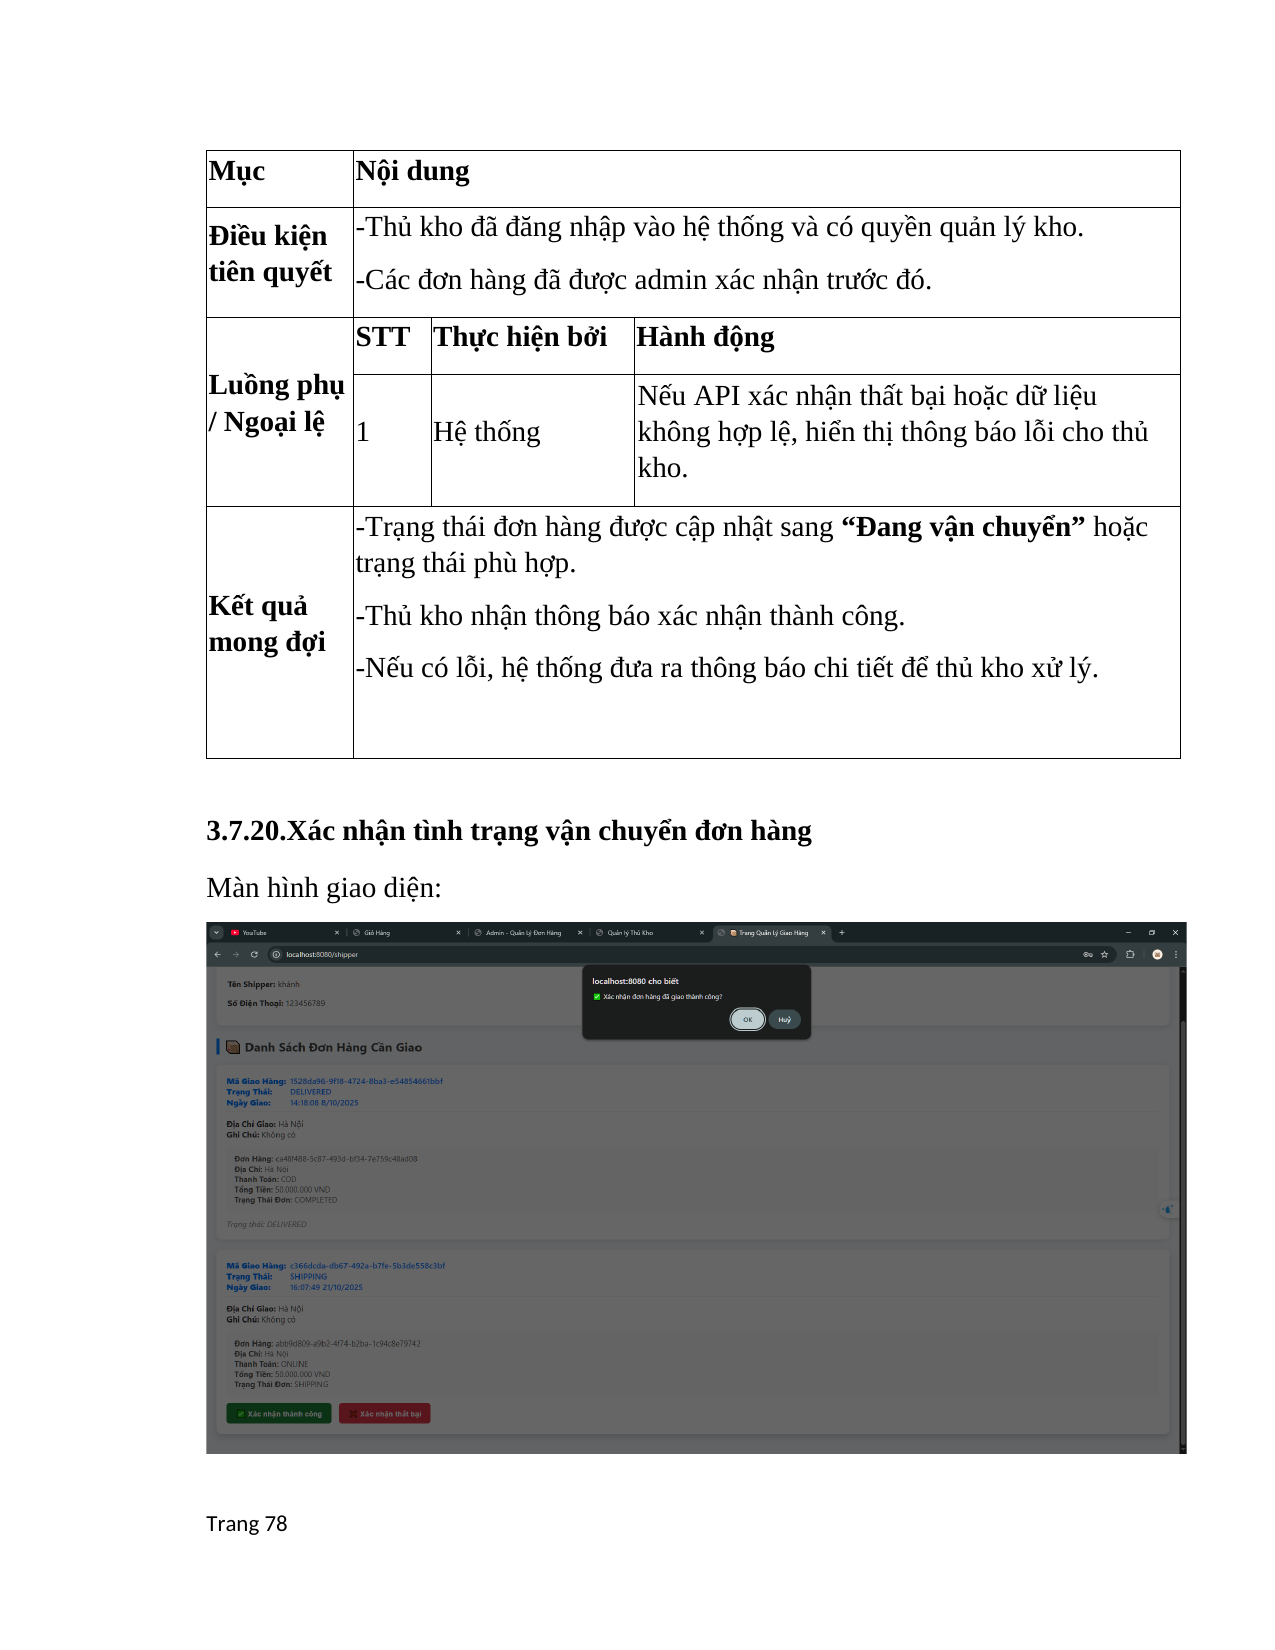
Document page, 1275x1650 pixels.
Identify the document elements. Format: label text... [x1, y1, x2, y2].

text Màn hình giao diện: [206, 870, 1187, 903]
table_cell Điều kiện tiên quyết [207, 208, 353, 317]
table_cell STT [354, 318, 431, 374]
table_header Mục [207, 151, 353, 207]
table_cell 1 [354, 375, 431, 506]
table_header Nội dung [354, 151, 1180, 207]
table_cell Thực hiện bởi [432, 318, 634, 374]
table_cell -Trạng thái đơn hàng được cập nhật sang “Đang vận chuyển” hoặc trạng thái phù hợp. -Thủ kho nhận thông báo xác nhận thành công. -Nếu có lỗi, hệ thống đưa ra thông báo chi tiết để thủ kho xử lý. [354, 507, 1180, 758]
table_cell Kết quả mong đợi [207, 507, 353, 758]
table_cell Hệ thống [432, 375, 634, 506]
subtitle 3.7.20.Xác nhận tình trạng vận chuyển đơn hàng [206, 820, 1187, 845]
table_cell Hành động [635, 318, 1180, 374]
table_cell [635, 375, 1180, 506]
table_cell Luồng phụ / Ngoại lệ [207, 318, 353, 506]
picture [206, 922, 1187, 1454]
table_cell -Thủ kho đã đăng nhập vào hệ thống và có quyền quản lý kho. -Các đơn hàng đã được admin xác nhận trước đó. [354, 208, 1180, 317]
